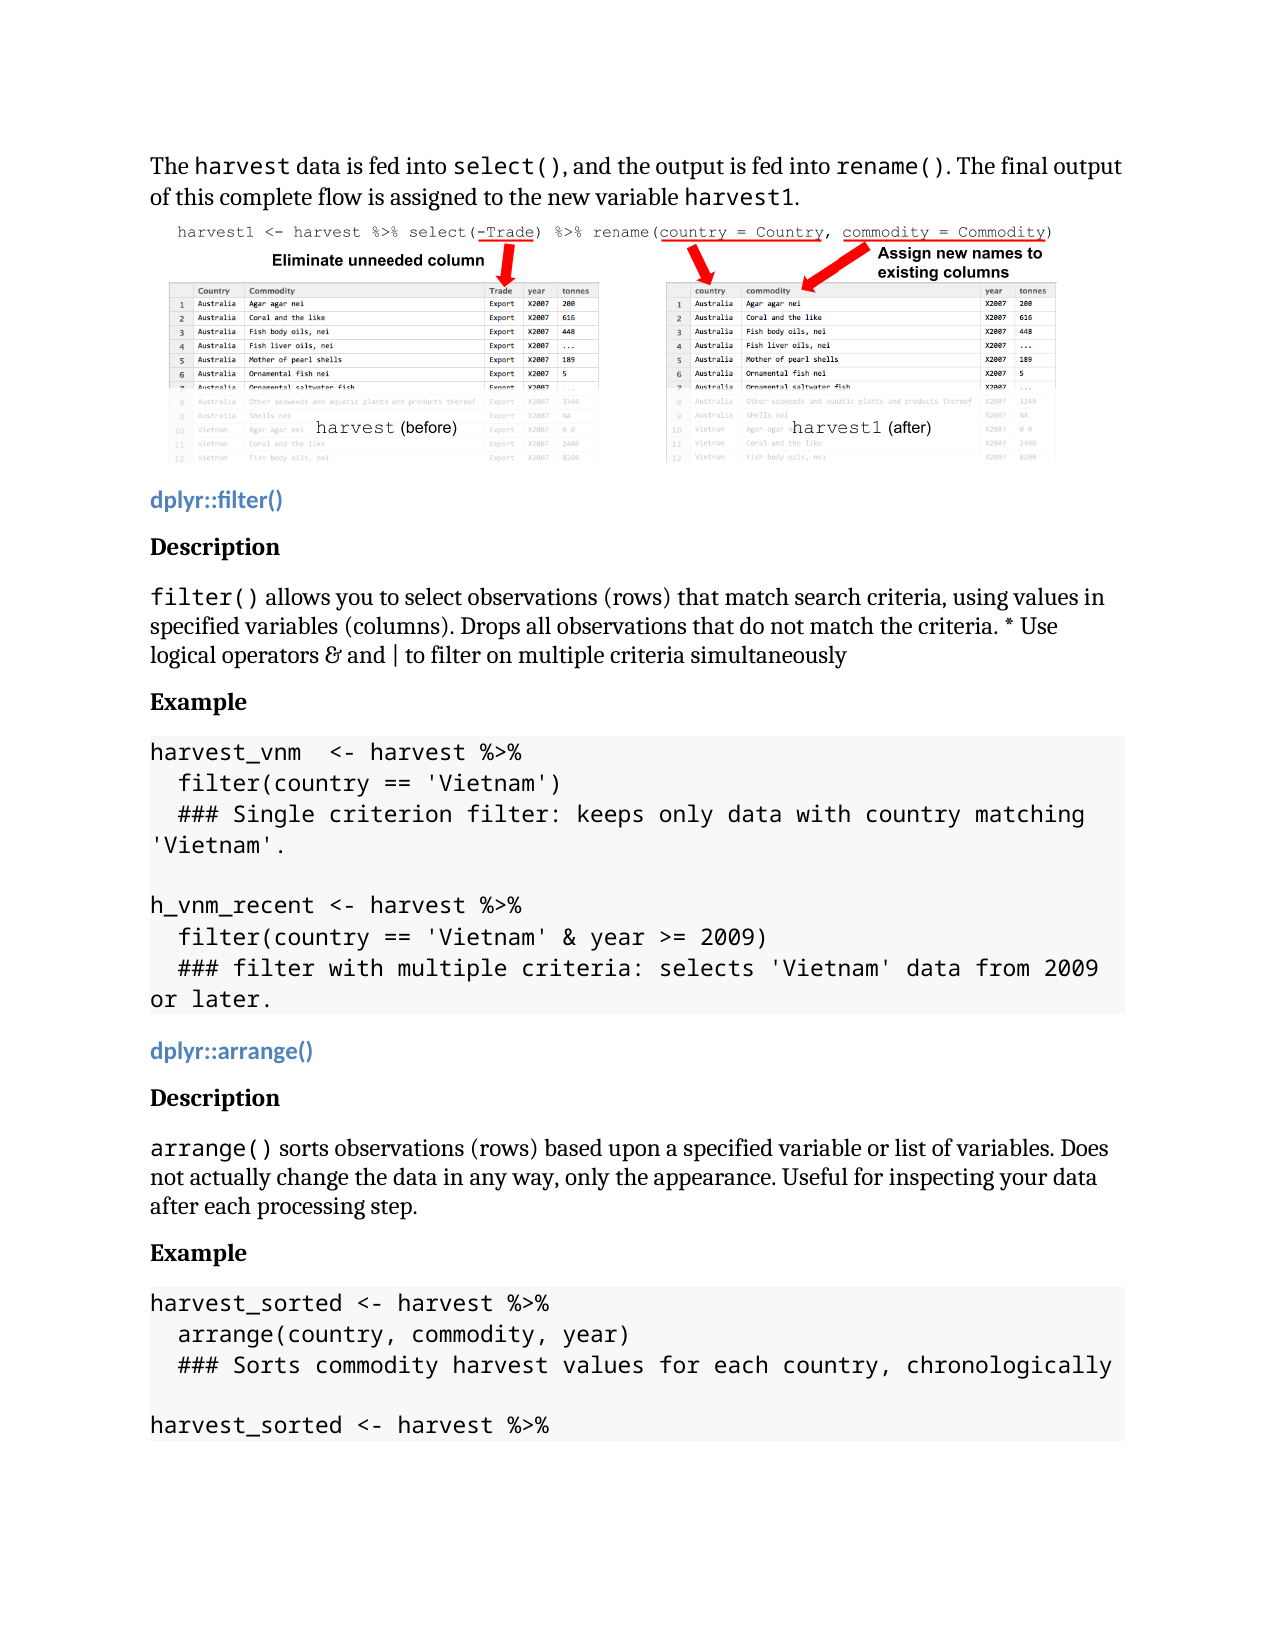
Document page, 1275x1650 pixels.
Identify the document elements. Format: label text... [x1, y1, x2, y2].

text harvest_vnm <- harvest %>% filter(country == 'Vietnam') ### Single criterion filter: keeps only data with country matching 'Vietnam'. h_vnm_recent <- harvest %>% filter(country == 'Vietnam' & year >= 2009) ### filter with multiple criteria: selects 'Vietnam' data from 2009 or later. [150, 736, 1125, 1014]
text filter() allows you to select observations (rows) that match search criteria, using values in specified variables (columns). Drops all observations that do not match the criteria. * Use logical operators & and | to filter on multiple criteria simultaneously [150, 581, 1125, 669]
text Example [150, 1239, 1125, 1268]
subtitle dplyr::arrange() [150, 1035, 1125, 1066]
text Description [150, 533, 1125, 562]
picture [168, 212, 1062, 463]
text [150, 1287, 1125, 1441]
text Example [150, 688, 1125, 717]
subtitle dplyr::filter() [150, 484, 1125, 514]
text arrange() sorts observations (rows) based upon a specified variable or list of variables. Does not actually change the data in any way, only the appearance. Useful for inspecting your data after each processing step. [150, 1132, 1125, 1221]
text Description [150, 1084, 1125, 1113]
